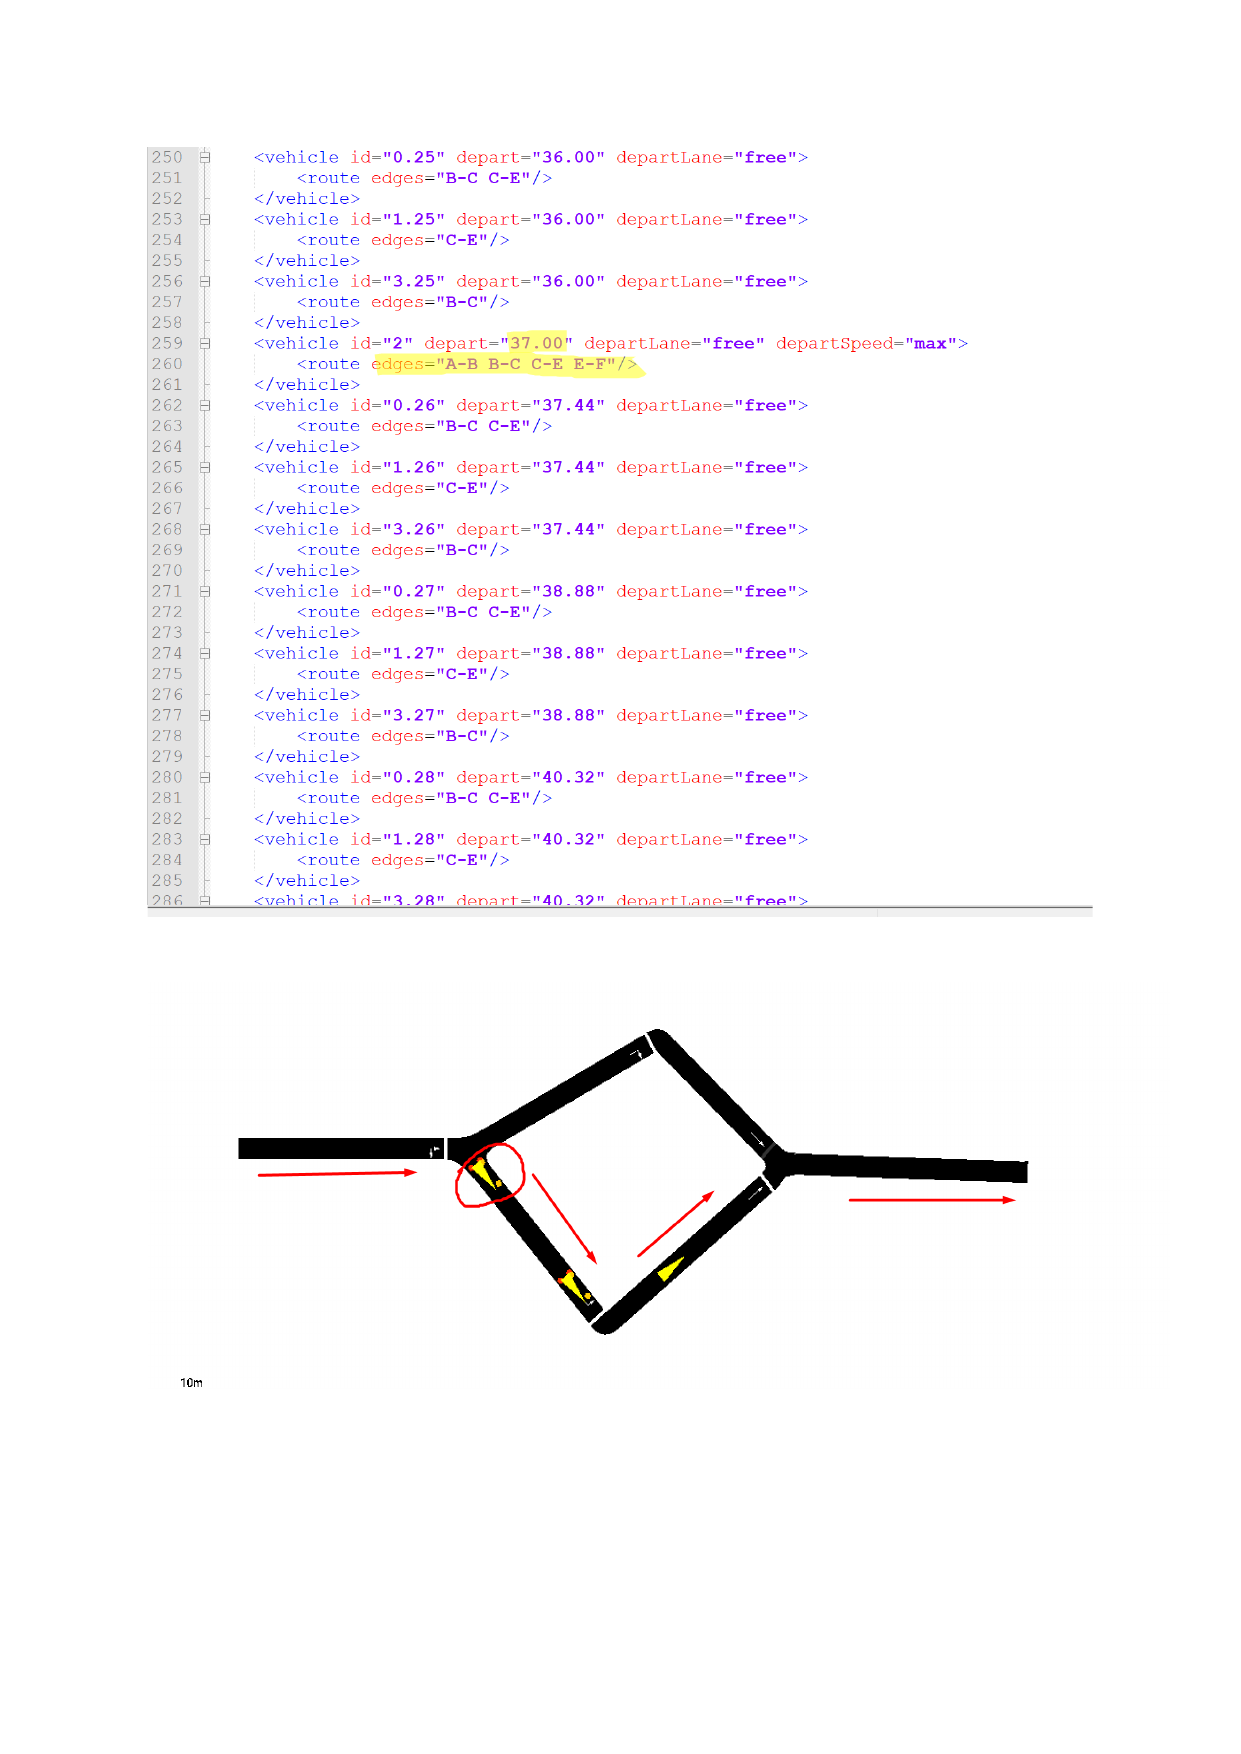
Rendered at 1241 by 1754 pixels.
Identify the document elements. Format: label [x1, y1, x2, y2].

picture [147, 982, 1171, 1389]
picture [147, 147, 1093, 917]
